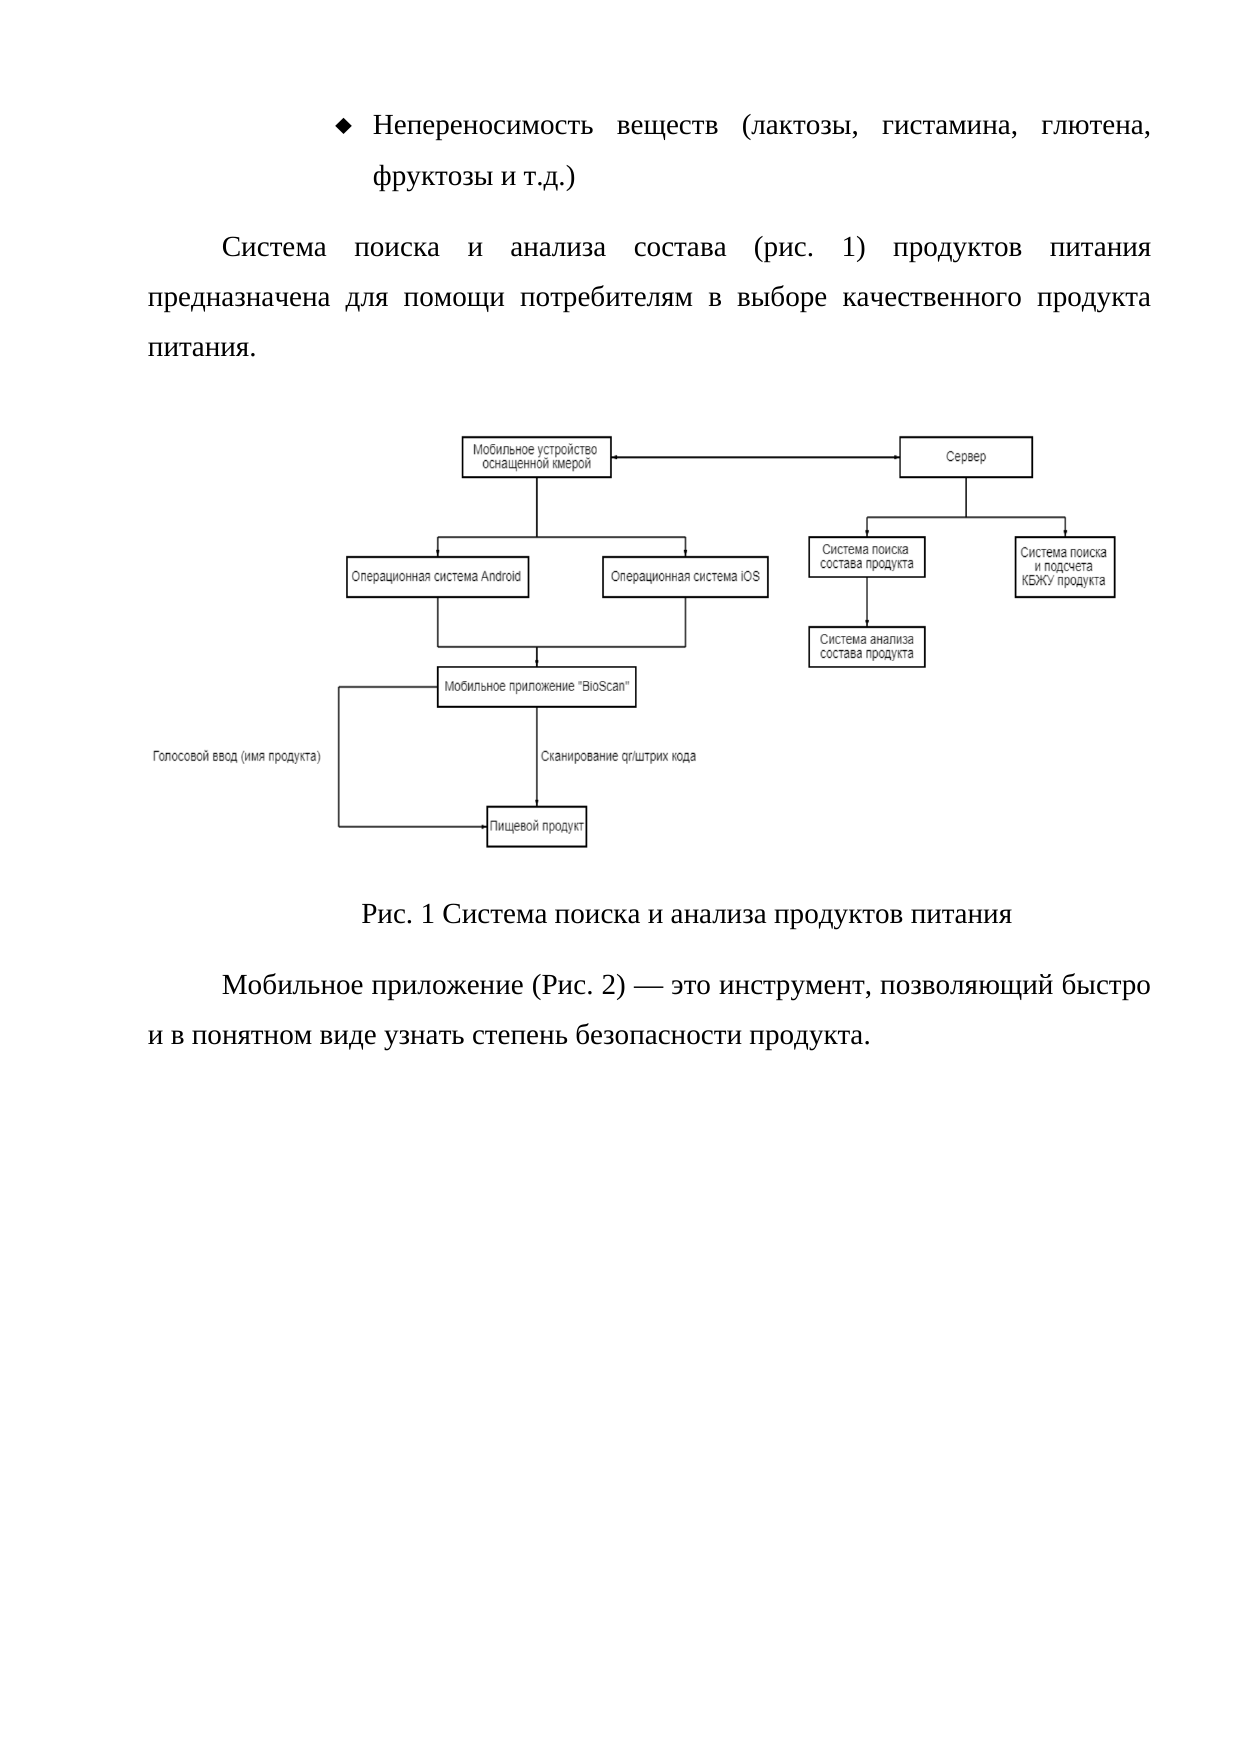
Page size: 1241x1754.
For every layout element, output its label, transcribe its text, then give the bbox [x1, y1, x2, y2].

text Мобильное приложение (Рис. 2) — это инструмент, позволяющий быстро и в понятном виде узнать степень безопасности продукта. [148, 967, 1152, 1051]
text Рис. 1 Система поиска и анализа продуктов питания [148, 896, 1152, 929]
text Система поиска и анализа состава (рис. 1) продуктов питания предназначена для помощи потребителям в выборе качественного продукта питания. [148, 229, 1152, 363]
picture [147, 400, 1123, 859]
list Непереносимость веществ (лактозы, гистамина, глютена, фруктозы и т.д.) [335, 107, 1152, 191]
